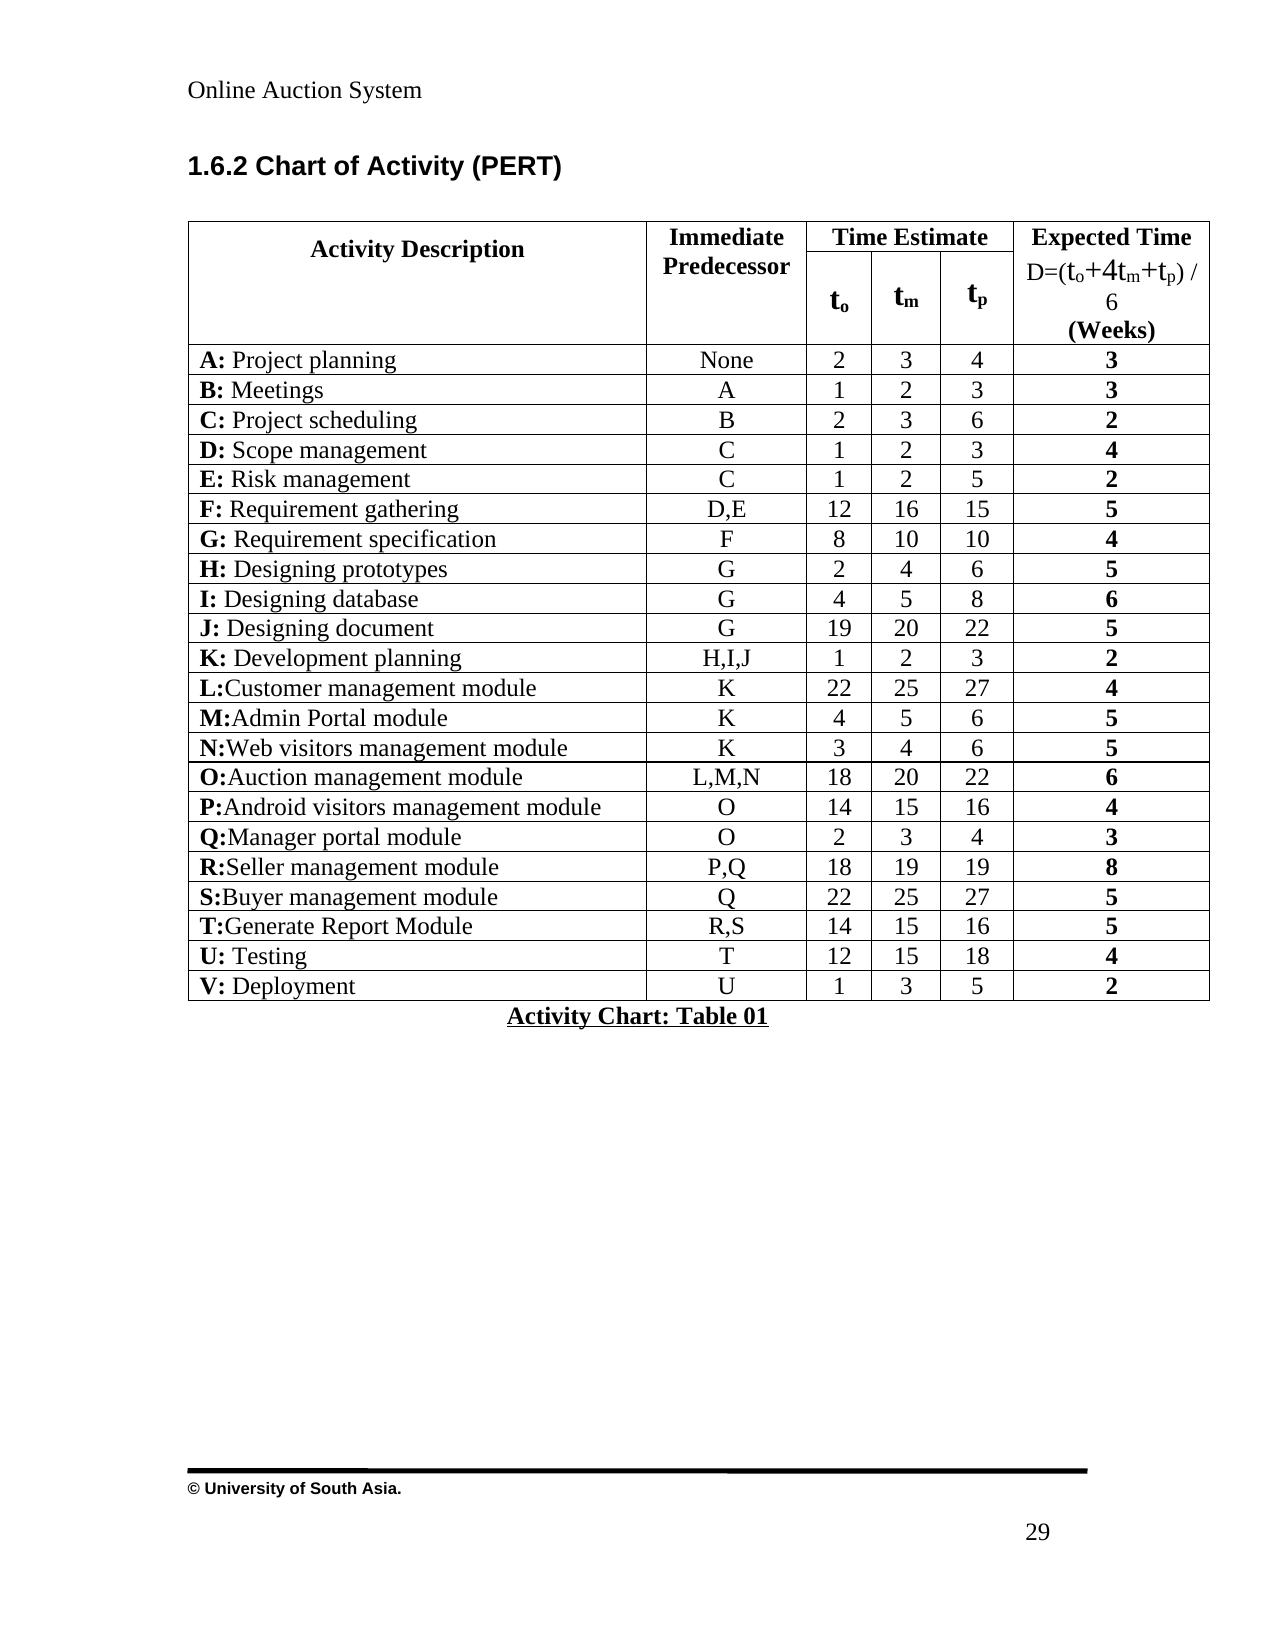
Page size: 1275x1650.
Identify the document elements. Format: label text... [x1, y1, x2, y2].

table_cell U [647, 971, 806, 1000]
table_cell H: Designing prototypes [189, 554, 646, 583]
table_cell C [647, 465, 806, 493]
subtitle 1.6.2 Chart of Activity (PERT) [187, 150, 1087, 181]
table_cell 16 [941, 792, 1013, 821]
table_cell 4 [872, 554, 940, 583]
table_cell 1 [807, 375, 871, 404]
table_cell 2 [1014, 405, 1209, 434]
table_cell D: Scope management [189, 435, 646, 463]
table_header Activity Description [189, 222, 646, 344]
table_cell O [647, 792, 806, 821]
table_header Immediate Predecessor [647, 222, 806, 344]
table_cell H,I,J [647, 643, 806, 672]
table_cell M:Admin Portal module [189, 703, 646, 732]
table_cell 15 [872, 792, 940, 821]
table_cell 2 [872, 465, 940, 493]
table_cell 2 [872, 435, 940, 463]
table_cell 6 [1014, 763, 1209, 791]
table_cell 5 [872, 584, 940, 612]
table_cell 19 [872, 852, 940, 881]
table_cell C [647, 435, 806, 463]
table_cell 3 [807, 733, 871, 761]
table_cell 3 [872, 971, 940, 1000]
table_cell 2 [807, 405, 871, 434]
table_cell 20 [872, 614, 940, 642]
table_cell B [647, 405, 806, 434]
table_cell 18 [807, 763, 871, 791]
table_cell 27 [941, 673, 1013, 702]
table_cell 1 [807, 465, 871, 493]
table_cell C: Project scheduling [189, 405, 646, 434]
table_cell O [647, 822, 806, 851]
table_cell 2 [872, 375, 940, 404]
table_cell 1 [807, 643, 871, 672]
table_cell 4 [872, 733, 940, 761]
table_cell 3 [1014, 822, 1209, 851]
table_cell 2 [807, 822, 871, 851]
table_cell 5 [872, 703, 940, 732]
table_cell 19 [807, 614, 871, 642]
table_cell T:Generate Report Module [189, 911, 646, 940]
table_cell 3 [1014, 345, 1209, 374]
table_cell 4 [1014, 673, 1209, 702]
table_cell 15 [872, 911, 940, 940]
table_cell 5 [1014, 733, 1209, 761]
table_cell 10 [872, 524, 940, 553]
table_cell E: Risk management [189, 465, 646, 493]
table_cell 19 [941, 852, 1013, 881]
table_cell 2 [807, 554, 871, 583]
table_cell 22 [941, 763, 1013, 791]
table_cell T [647, 941, 806, 970]
table_cell 1 [807, 435, 871, 463]
table_cell tm [872, 252, 940, 344]
table_cell 5 [1014, 882, 1209, 910]
table_cell 25 [872, 673, 940, 702]
table_cell 3 [941, 643, 1013, 672]
table_cell J: Designing document [189, 614, 646, 642]
table_cell 2 [1014, 971, 1209, 1000]
table_cell K [647, 733, 806, 761]
table_cell P,Q [647, 852, 806, 881]
table_cell R:Seller management module [189, 852, 646, 881]
table_cell P:Android visitors management module [189, 792, 646, 821]
table_cell 4 [1014, 792, 1209, 821]
table_cell 12 [807, 494, 871, 523]
table_cell 3 [941, 375, 1013, 404]
table_cell U: Testing [189, 941, 646, 970]
table_cell tp [941, 252, 1013, 344]
table_cell 5 [1014, 703, 1209, 732]
table_header Expected Time D=(to+4tm+tp) / 6 (Weeks) [1014, 222, 1209, 344]
table_cell 14 [807, 911, 871, 940]
table_cell 5 [1014, 554, 1209, 583]
table_cell 16 [872, 494, 940, 523]
table_cell 25 [872, 882, 940, 910]
table_cell F [647, 524, 806, 553]
table_cell 4 [1014, 524, 1209, 553]
table_cell 22 [807, 673, 871, 702]
table_cell 2 [872, 643, 940, 672]
table_cell G [647, 614, 806, 642]
table_cell 22 [807, 882, 871, 910]
table_cell Q [647, 882, 806, 910]
table_cell O:Auction management module [189, 763, 646, 791]
table_cell 3 [872, 405, 940, 434]
table_cell 18 [941, 941, 1013, 970]
table_cell B: Meetings [189, 375, 646, 404]
table_cell 4 [807, 703, 871, 732]
table_cell 8 [1014, 852, 1209, 881]
table_cell 10 [941, 524, 1013, 553]
table_cell 5 [1014, 911, 1209, 940]
table_cell F: Requirement gathering [189, 494, 646, 523]
table_cell 6 [941, 703, 1013, 732]
table_cell 8 [941, 584, 1013, 612]
table_cell 22 [941, 614, 1013, 642]
table_cell D,E [647, 494, 806, 523]
table_cell 1 [807, 971, 871, 1000]
table_cell 5 [1014, 494, 1209, 523]
table_cell 18 [807, 852, 871, 881]
table_cell 5 [941, 465, 1013, 493]
table_cell 2 [1014, 643, 1209, 672]
table_cell 6 [941, 733, 1013, 761]
table_cell L:Customer management module [189, 673, 646, 702]
table_cell 14 [807, 792, 871, 821]
table_cell 8 [807, 524, 871, 553]
table_cell 4 [941, 345, 1013, 374]
table_cell G: Requirement specification [189, 524, 646, 553]
table_cell 5 [941, 971, 1013, 1000]
table_cell 4 [1014, 435, 1209, 463]
table_cell 2 [1014, 465, 1209, 493]
table_cell 3 [872, 822, 940, 851]
table_cell 27 [941, 882, 1013, 910]
table_cell G [647, 584, 806, 612]
table_cell I: Designing database [189, 584, 646, 612]
table_cell 6 [941, 554, 1013, 583]
table_cell 6 [941, 405, 1013, 434]
table_cell R,S [647, 911, 806, 940]
table_cell 3 [872, 345, 940, 374]
table_cell Q:Manager portal module [189, 822, 646, 851]
table_cell 12 [807, 941, 871, 970]
table_cell K: Development planning [189, 643, 646, 672]
table_cell 5 [1014, 614, 1209, 642]
table_cell L,M,N [647, 763, 806, 791]
table_cell 6 [1014, 584, 1209, 612]
table_cell A: Project planning [189, 345, 646, 374]
table_cell 4 [941, 822, 1013, 851]
table_cell 20 [872, 763, 940, 791]
table_cell to [807, 252, 871, 344]
table_cell N:Web visitors management module [189, 733, 646, 761]
table_cell None [647, 345, 806, 374]
table_header Time Estimate [807, 222, 1013, 251]
table_cell A [647, 375, 806, 404]
table_cell 3 [941, 435, 1013, 463]
table_cell G [647, 554, 806, 583]
table_cell 16 [941, 911, 1013, 940]
table_cell 4 [1014, 941, 1209, 970]
table_cell 3 [1014, 375, 1209, 404]
table_cell 15 [872, 941, 940, 970]
table_cell K [647, 703, 806, 732]
table_cell V: Deployment [189, 971, 646, 1000]
table_cell S:Buyer management module [189, 882, 646, 910]
text Activity Chart: Table 01 [187, 1001, 1087, 1029]
table_cell K [647, 673, 806, 702]
table_cell 15 [941, 494, 1013, 523]
table_cell 2 [807, 345, 871, 374]
table_cell 4 [807, 584, 871, 612]
